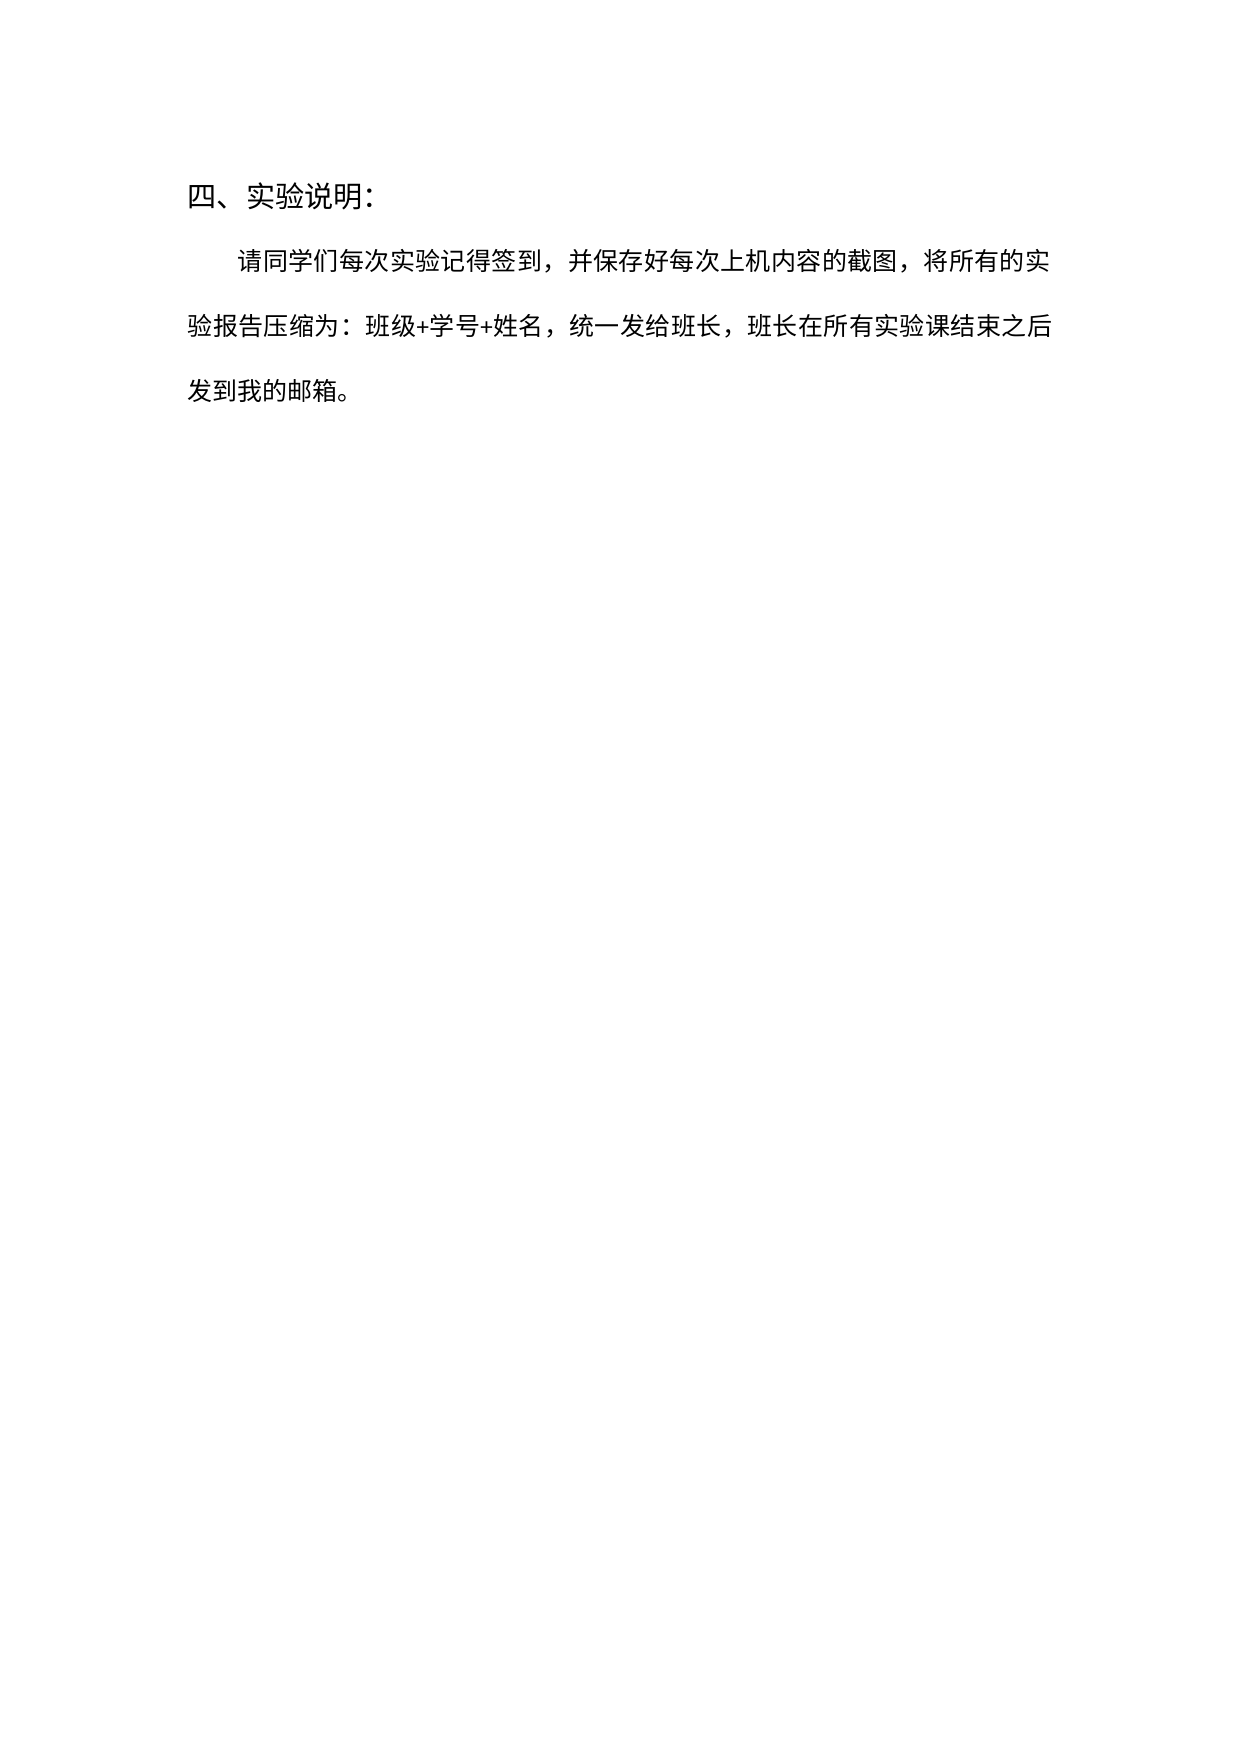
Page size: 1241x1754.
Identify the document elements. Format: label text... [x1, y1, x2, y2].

text 四、实验说明： [187, 162, 1053, 227]
text 请同学们每次实验记得签到，并保存好每次上机内容的截图，将所有的实验报告压缩为：班级+学号+姓名，统一发给班长，班长在所有实验课结束之后发到我的邮箱。 [187, 227, 1053, 422]
